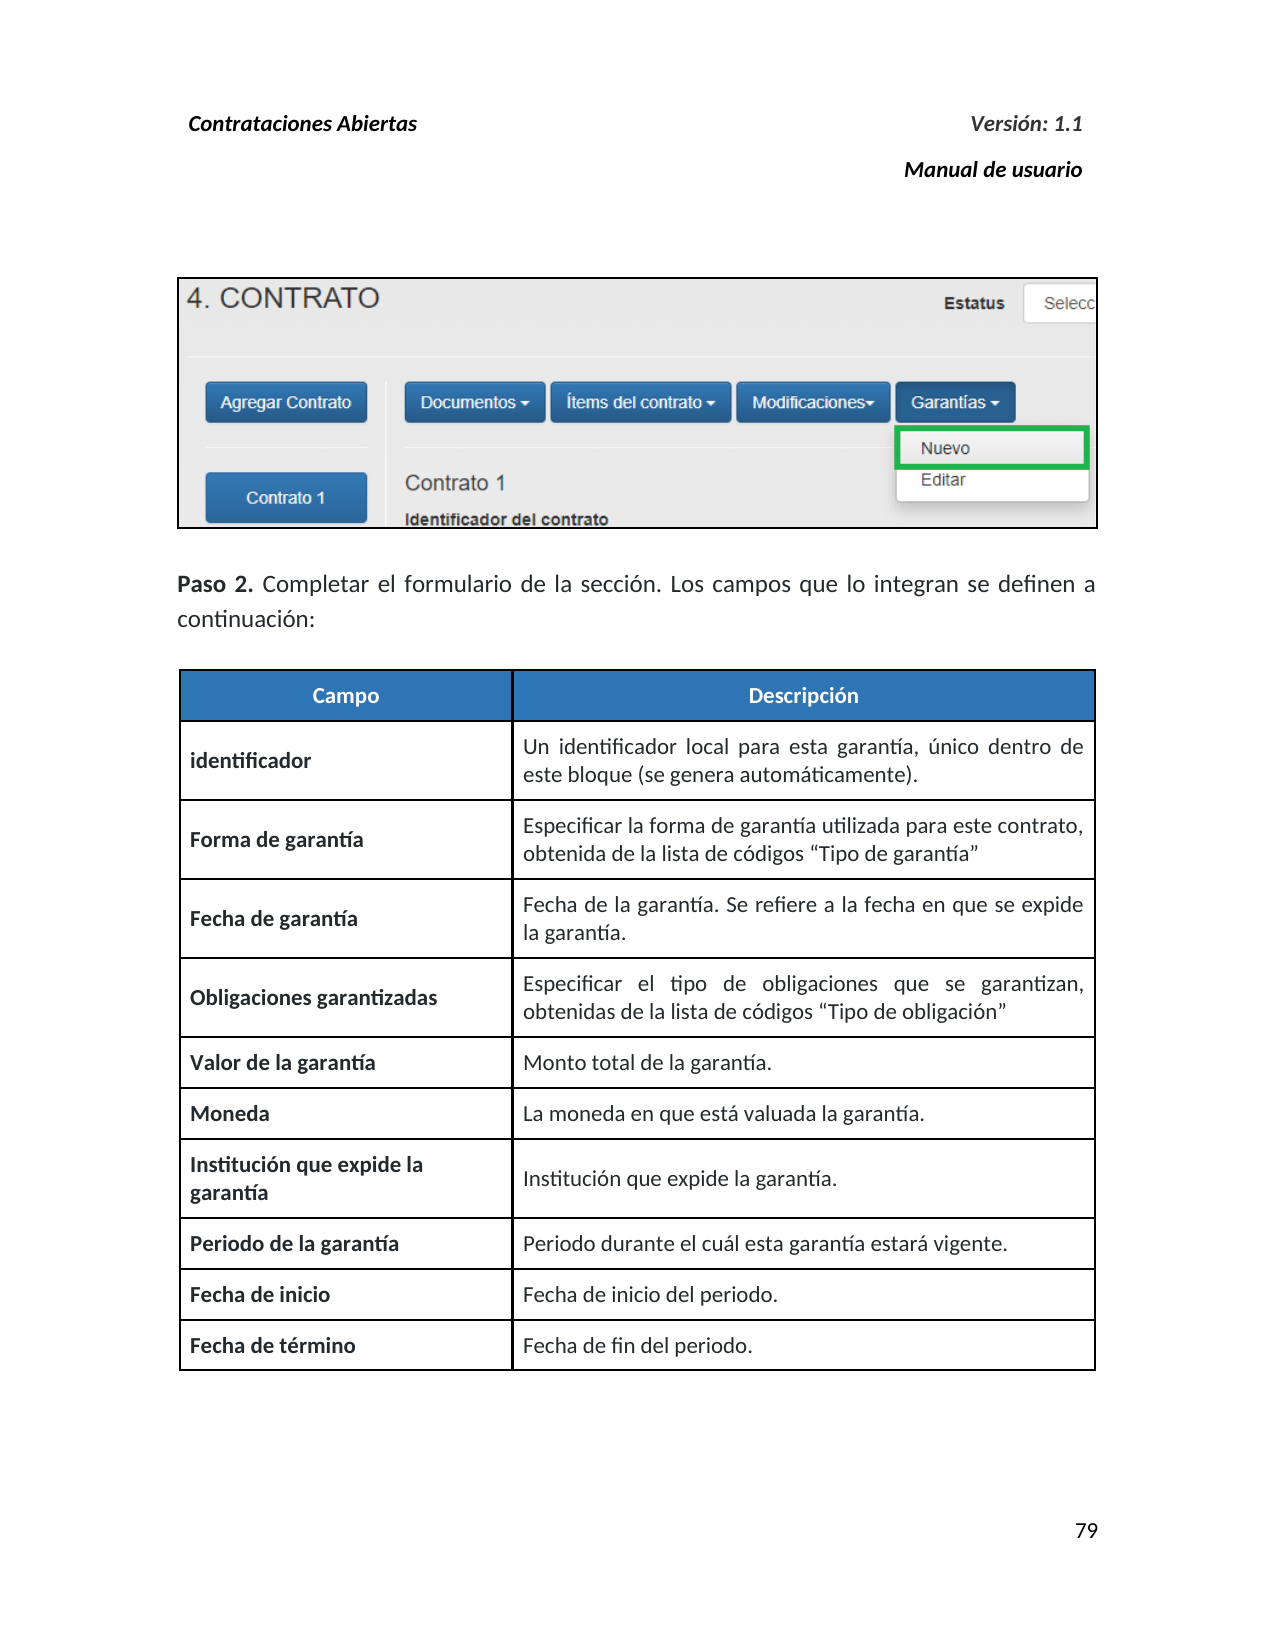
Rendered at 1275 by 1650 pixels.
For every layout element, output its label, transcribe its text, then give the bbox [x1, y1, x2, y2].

text Paso 2. Completar el formulario de la sección. Los campos que lo integran se definen a continuación: [177, 568, 1098, 634]
table_cell identificador [181, 722, 511, 799]
table_cell Monto total de la garantía. [514, 1038, 1094, 1087]
table_header Campo [181, 671, 511, 720]
table_cell Fecha de la garantía. Se refiere a la fecha en que se expide la garantía. [514, 880, 1094, 957]
table_cell Fecha de inicio [181, 1270, 511, 1318]
table_cell Forma de garantía [181, 801, 511, 878]
table_cell Especificar la forma de garantía utilizada para este contrato, obtenida de la lista de códigos “Tipo de garantía” [514, 801, 1094, 878]
table_cell Especificar el tipo de obligaciones que se garantizan, obtenidas de la lista de códigos “Tipo de obligación” [514, 959, 1094, 1036]
table_cell Moneda [181, 1089, 511, 1138]
table_cell Institución que expide la garantía [181, 1140, 511, 1217]
table_cell Periodo durante el cuál esta garantía estará vigente. [514, 1219, 1094, 1267]
table_cell Fecha de inicio del periodo. [514, 1270, 1094, 1318]
table_cell Obligaciones garantizadas [181, 959, 511, 1036]
table_cell Institución que expide la garantía. [514, 1140, 1094, 1217]
table_cell Un identificador local para esta garantía, único dentro de este bloque (se genera automáticamente). [514, 722, 1094, 799]
table_cell Fecha de fin del periodo. [514, 1321, 1094, 1369]
table_cell La moneda en que está valuada la garantía. [514, 1089, 1094, 1138]
table_header Descripción [514, 671, 1094, 720]
picture [179, 279, 1096, 527]
table_cell Periodo de la garantía [181, 1219, 511, 1267]
table_cell Fecha de término [181, 1321, 511, 1369]
table_cell Valor de la garantía [181, 1038, 511, 1087]
table_cell Fecha de garantía [181, 880, 511, 957]
